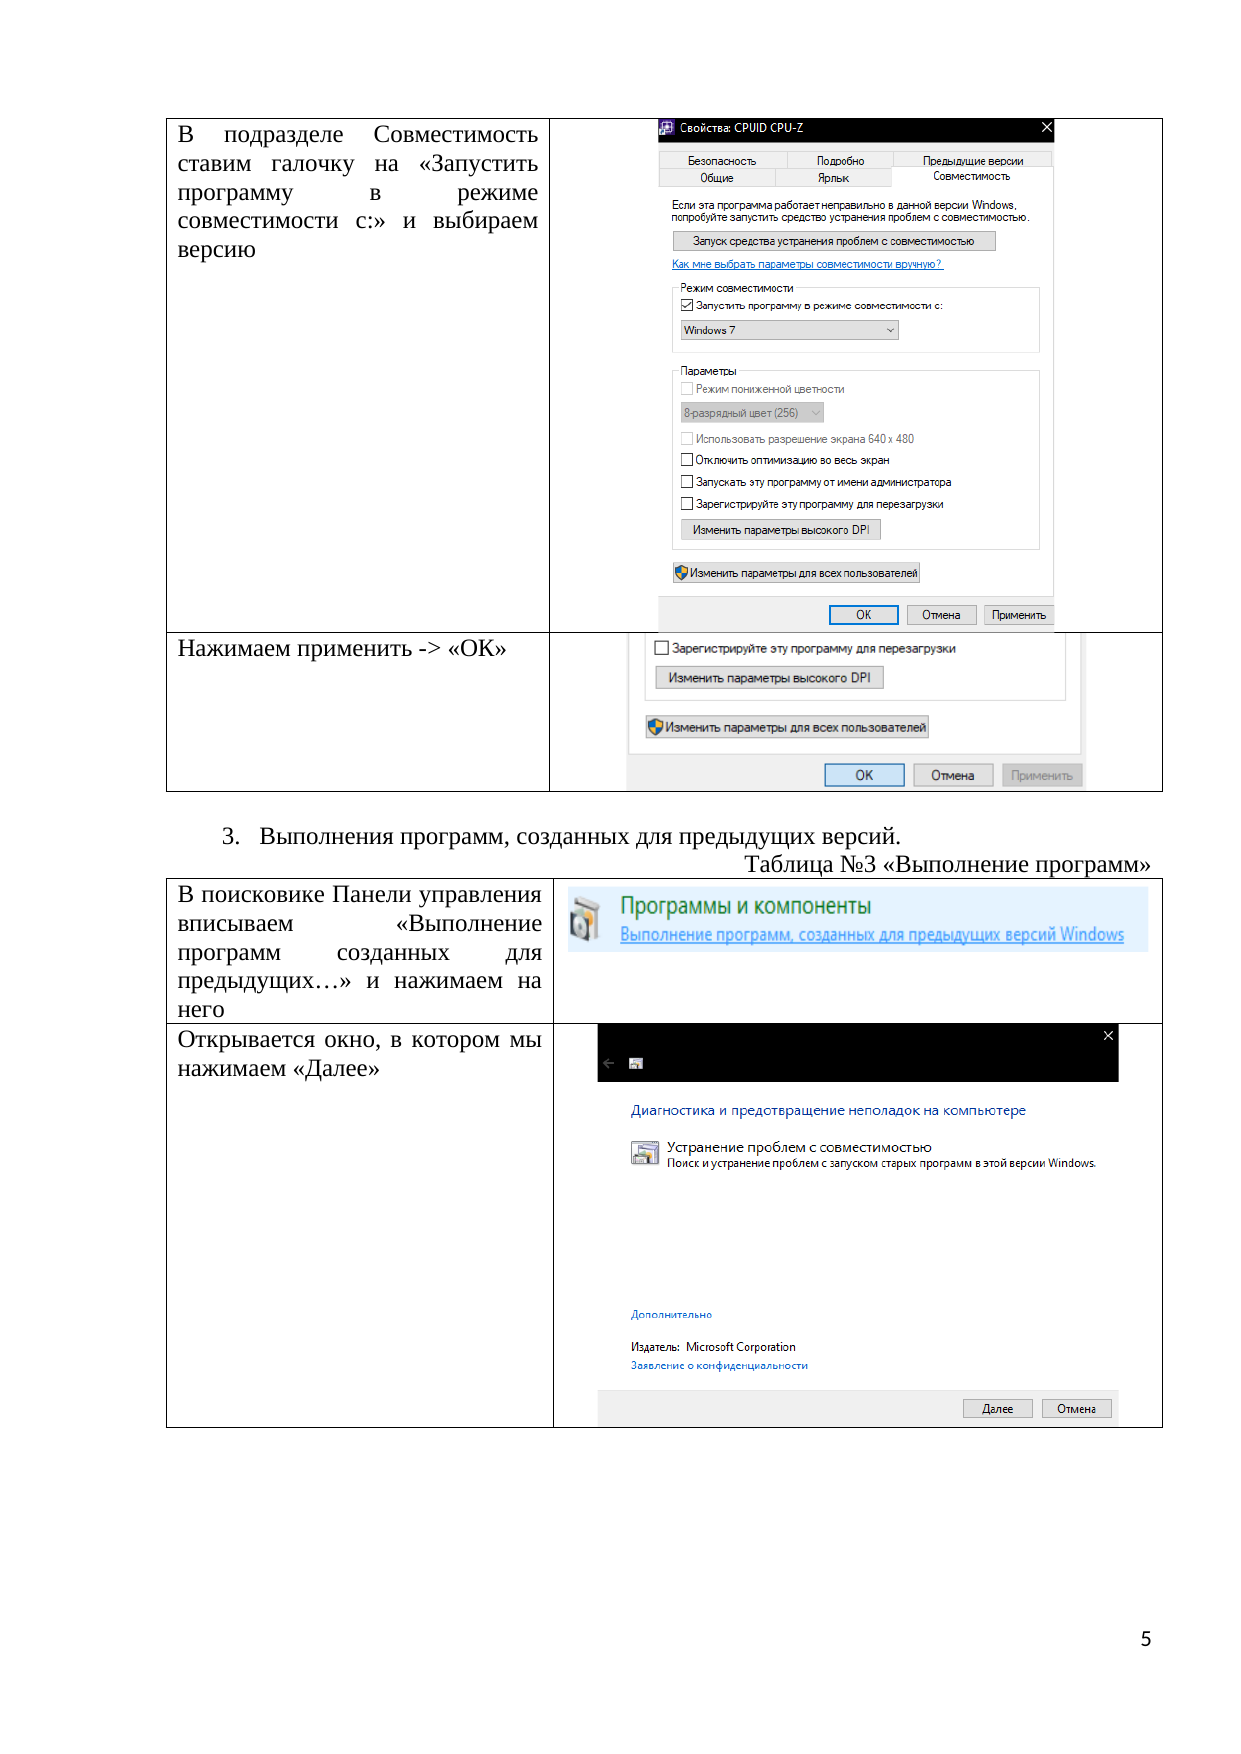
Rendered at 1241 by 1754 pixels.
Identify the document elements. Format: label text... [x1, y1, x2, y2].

table_cell [550, 119, 658, 632]
list Выполнения программ, созданных для предыдущих версий. [222, 821, 1152, 849]
picture [626, 119, 1087, 791]
table_header [554, 879, 1162, 1023]
table_cell [1055, 119, 1162, 632]
table_cell [1119, 1024, 1162, 1427]
table_cell [550, 633, 626, 791]
table_cell [554, 1024, 597, 1427]
table_cell Открывается окно, в котором мы нажимаем «Далее» [167, 1024, 553, 1427]
picture [597, 1024, 1119, 1427]
picture [568, 879, 1149, 952]
table_cell [1087, 633, 1162, 791]
list Таблица №3 «Выполнение программ» [259, 849, 1152, 878]
table_cell Нажимаем применить -> «ОК» [167, 633, 549, 791]
table_header В поисковике Панели управления вписываем «Выполнение программ созданных для предыдущих…» и нажимаем на него [167, 879, 553, 1023]
table_cell В подразделе Совместимость ставим галочку на «Запустить программу в режиме совместимости с:» и выбираем версию [167, 119, 549, 632]
